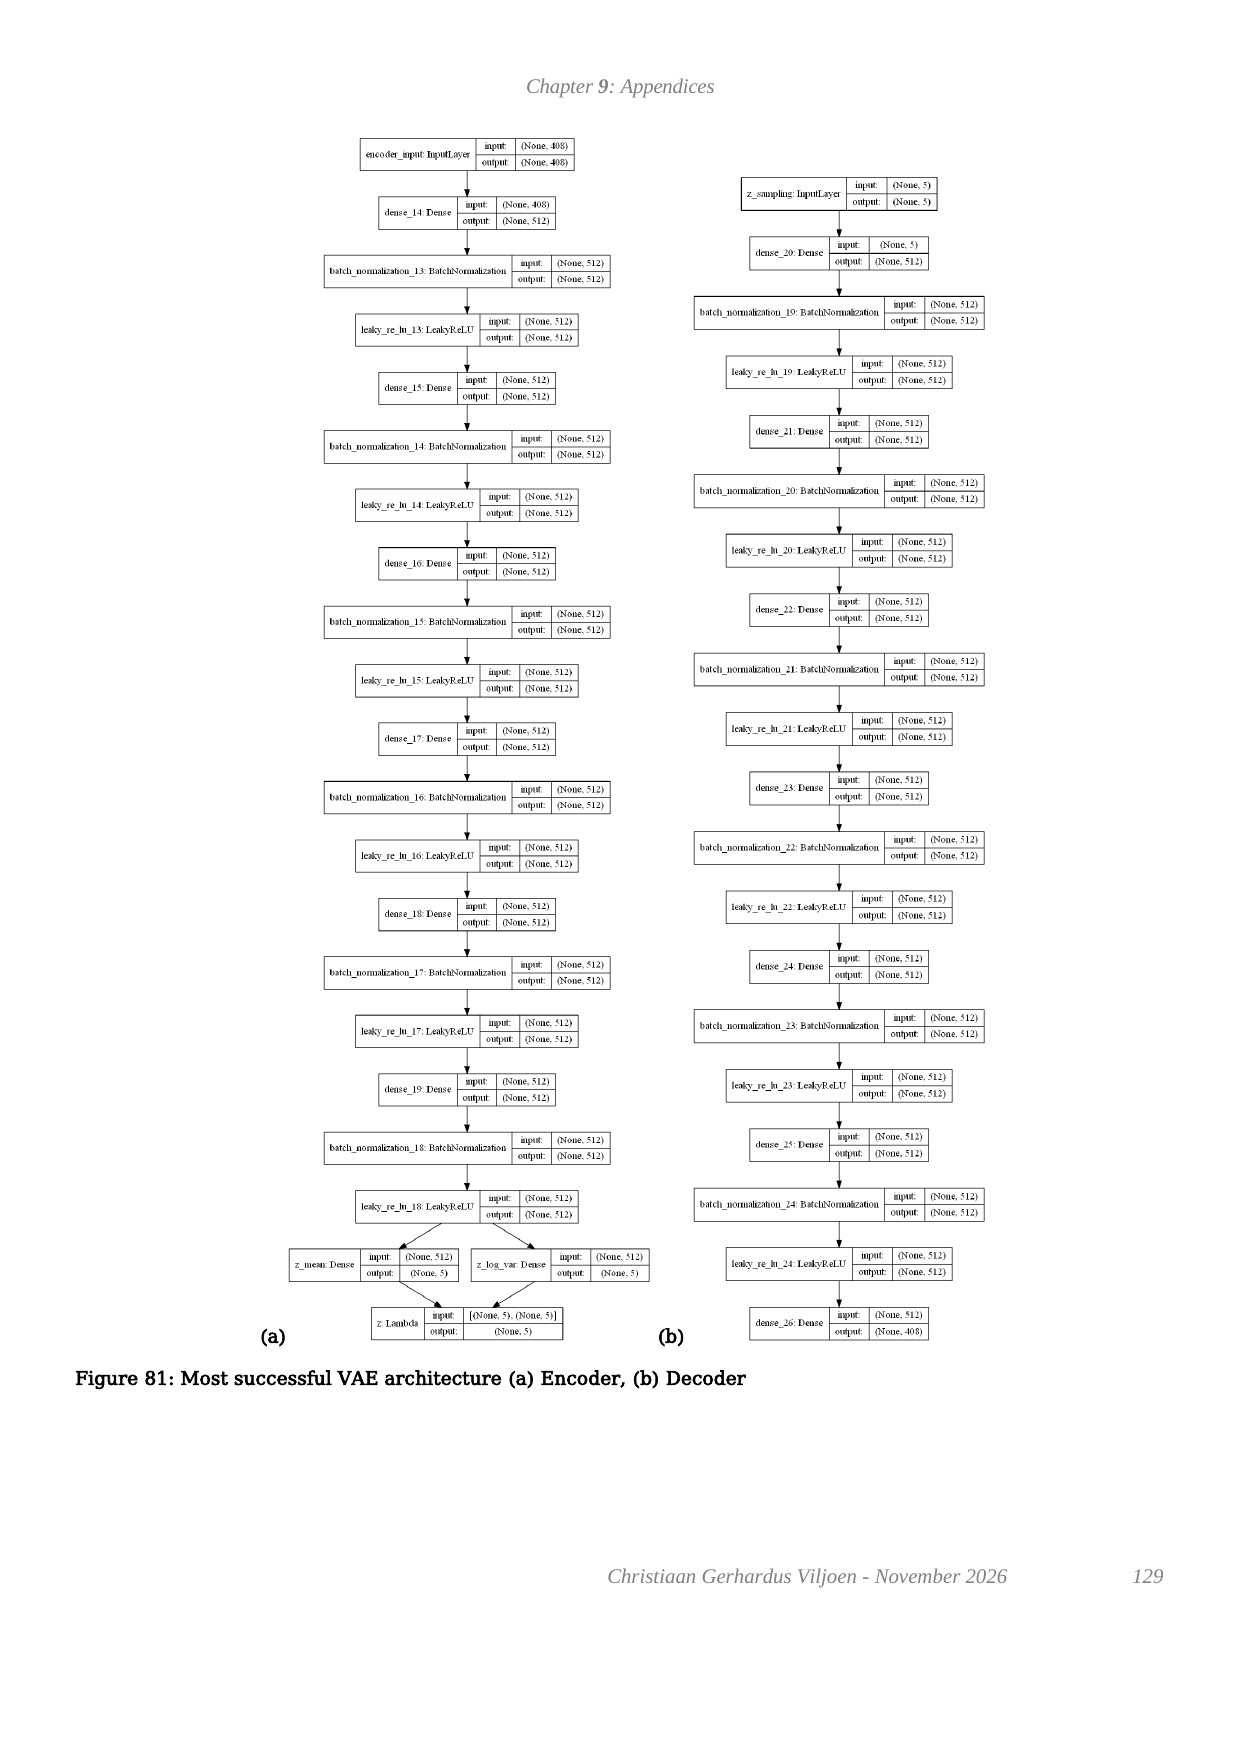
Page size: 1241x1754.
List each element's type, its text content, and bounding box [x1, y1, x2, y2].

picture [286, 135, 652, 1343]
text Figure 81: Most successful VAE architecture (a) Encoder, (b) Decoder [75, 1366, 1165, 1389]
picture [691, 175, 987, 1343]
